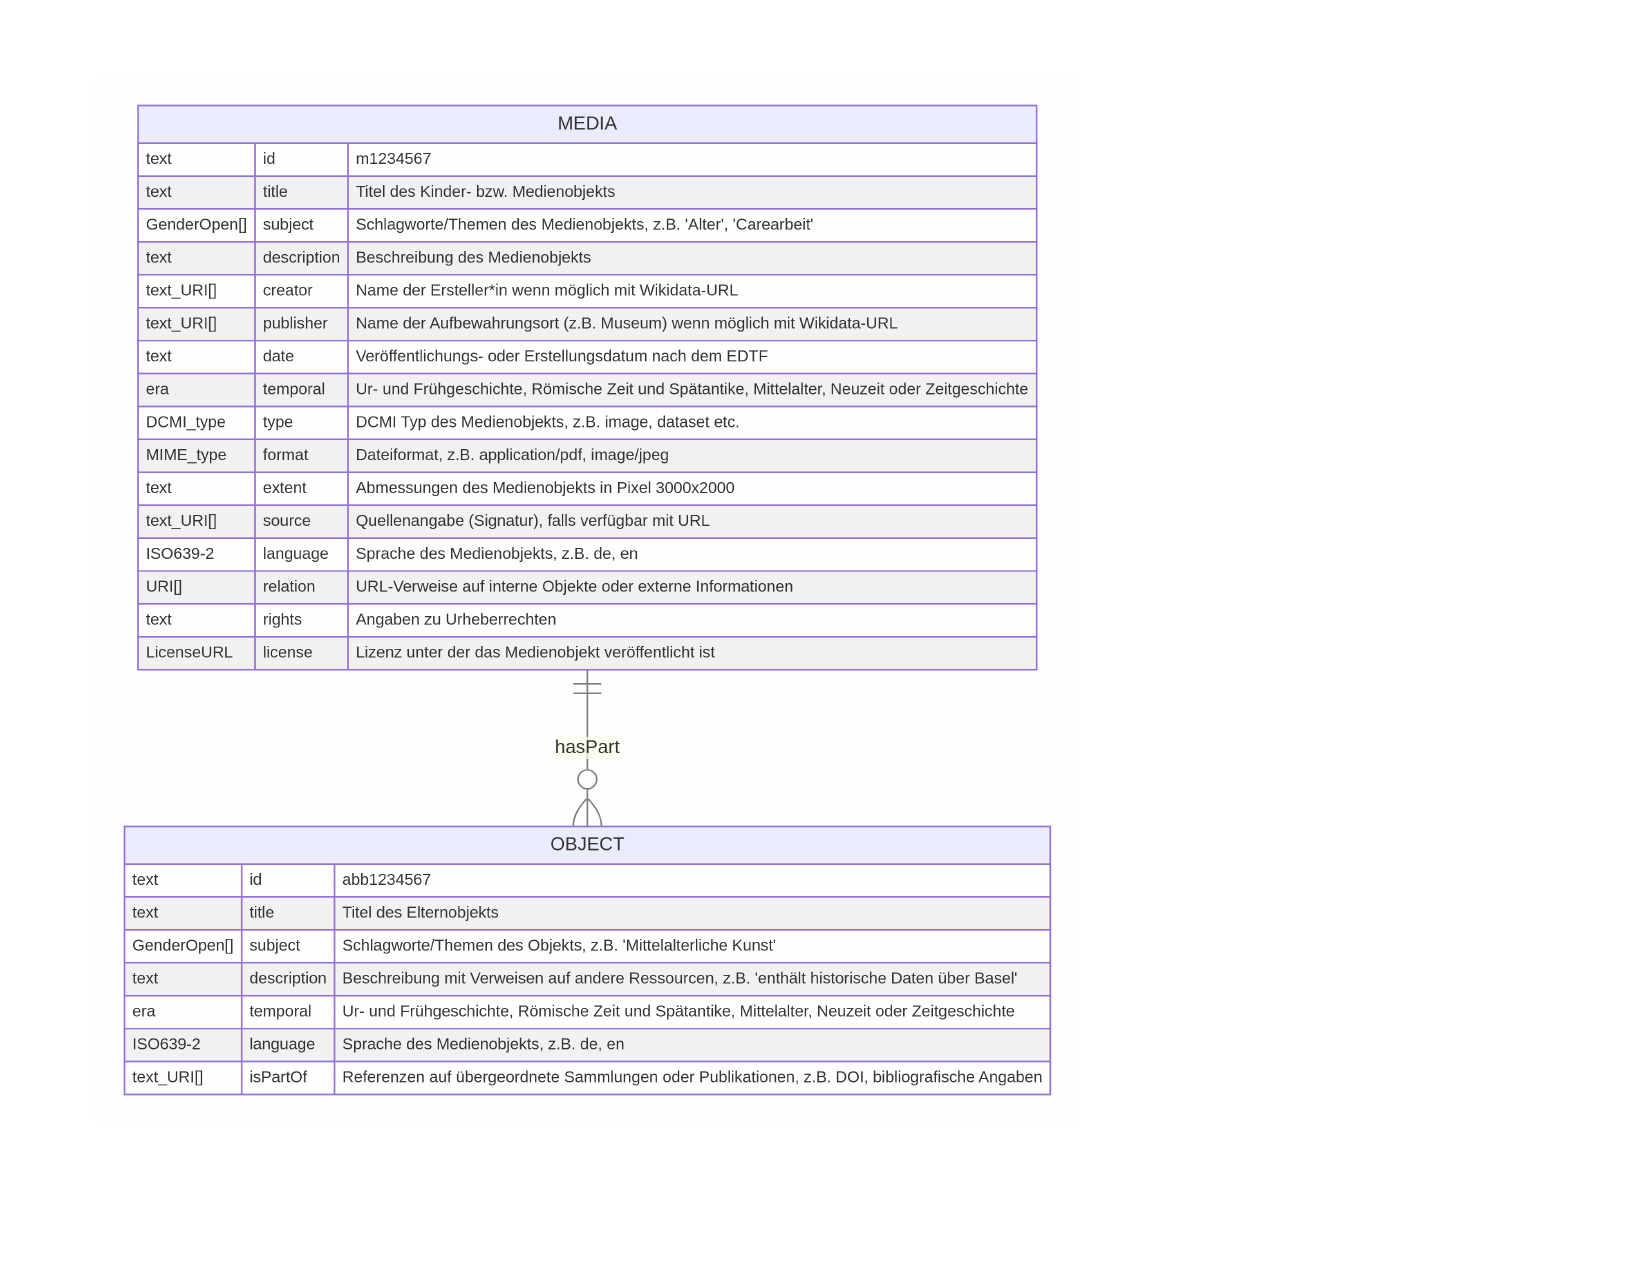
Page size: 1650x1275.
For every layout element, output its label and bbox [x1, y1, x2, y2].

picture [93, 75, 1080, 1124]
